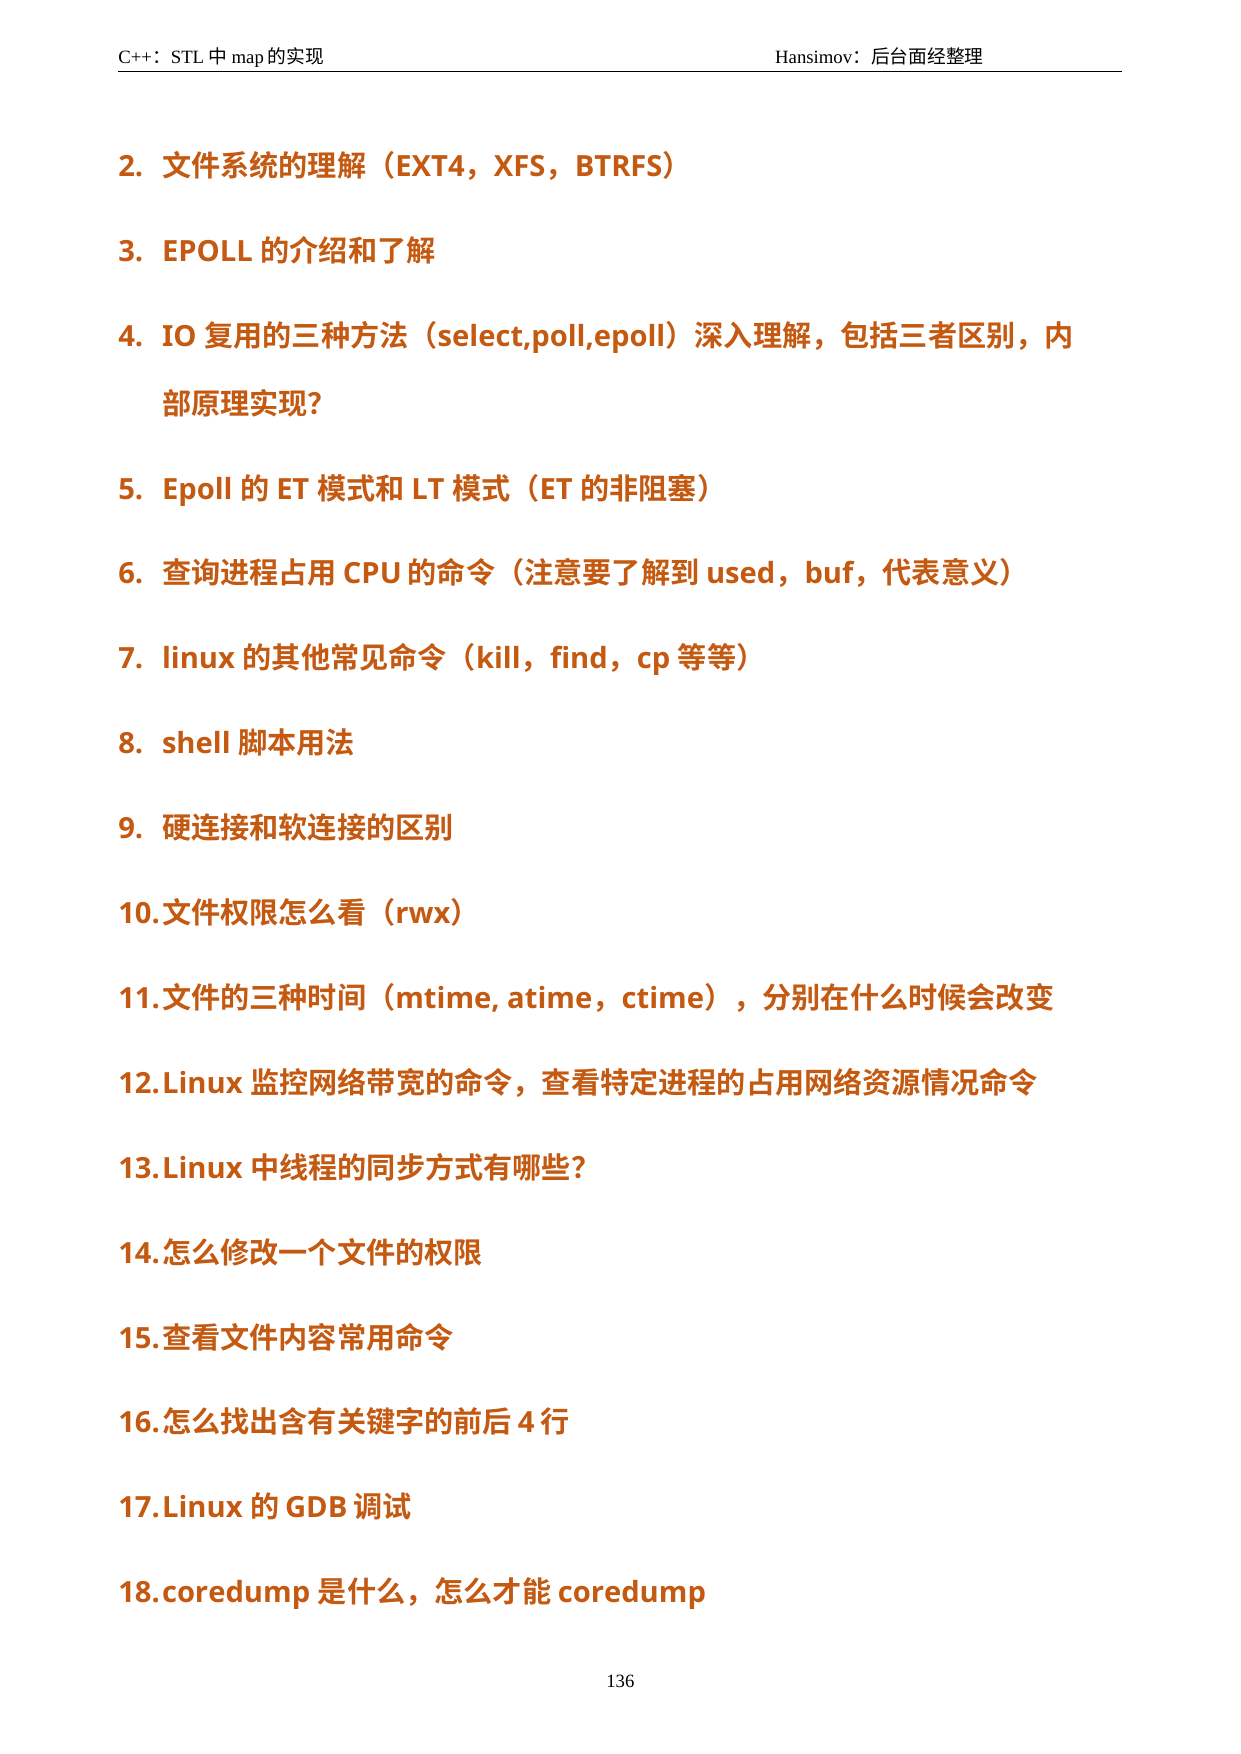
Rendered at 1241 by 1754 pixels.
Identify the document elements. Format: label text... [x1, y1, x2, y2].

subtitle 查看文件内容常用命令 [118, 1301, 1097, 1369]
subtitle shell 脚本用法 [118, 707, 1097, 775]
subtitle 硬连接和软连接的区别 [118, 792, 1097, 860]
subtitle 怎么找出含有关键字的前后4行 [118, 1386, 1097, 1454]
subtitle IO 复用的三种方法（select,poll,epoll）深入理解，包括三者区别，内部原理实现？ [118, 300, 1097, 436]
subtitle 怎么修改一个文件的权限 [118, 1217, 1097, 1284]
subtitle 文件系统的理解（EXT4，XFS，BTRFS） [118, 130, 1097, 198]
subtitle 查询进程占用CPU的命令（注意要了解到 used，buf，代表意义） [118, 537, 1097, 605]
subtitle 文件的三种时间（mtime, atime，ctime），分别在什么时候会改变 [118, 962, 1097, 1030]
subtitle coredump 是什么，怎么才能 coredump [118, 1556, 1097, 1624]
subtitle linux 的其他常见命令（kill，find，cp 等等） [118, 622, 1097, 690]
subtitle 文件权限怎么看（rwx） [118, 877, 1097, 945]
subtitle Linux 监控网络带宽的命令，查看特定进程的占用网络资源情况命令 [118, 1047, 1097, 1115]
subtitle EPOLL 的介绍和了解 [118, 215, 1097, 283]
subtitle Linux 中线程的同步方式有哪些？ [118, 1132, 1097, 1199]
subtitle Linux 的GDB调试 [118, 1471, 1097, 1539]
subtitle Epoll 的 ET 模式和 LT 模式（ET 的非阻塞） [118, 452, 1097, 520]
